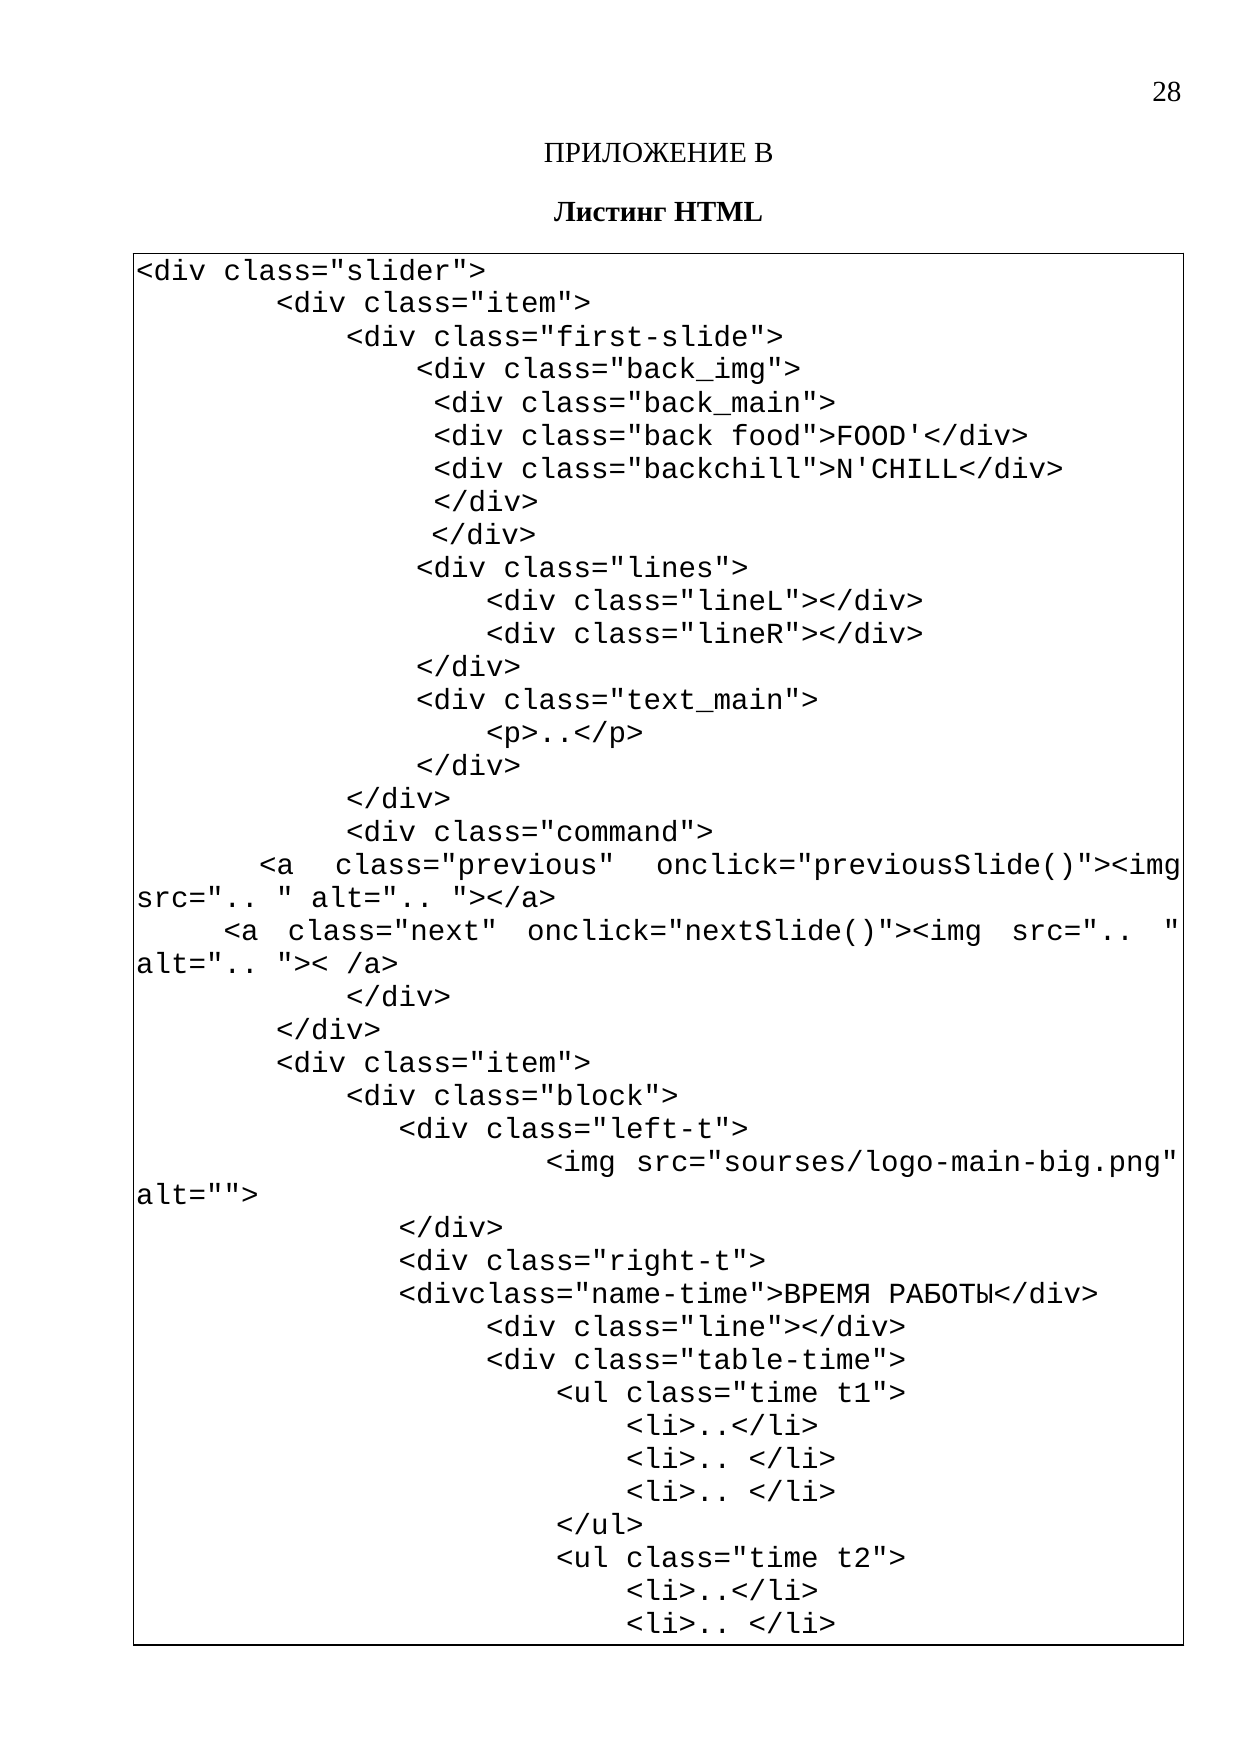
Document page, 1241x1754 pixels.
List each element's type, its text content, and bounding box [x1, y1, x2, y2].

text </div> [136, 751, 1181, 784]
text <a class="previous" onclick="previousSlide()"><img src=".. " alt=".. "></a> [136, 850, 1181, 916]
text <div class="item"> [136, 289, 1181, 322]
text </div> [136, 784, 1181, 817]
text <div class="lineR"></div> [136, 619, 1181, 652]
text <div class="left-t"> [136, 1114, 1181, 1147]
text <ul class="time t1"> [136, 1378, 1181, 1411]
text ПРИЛОЖЕНИЕ В [136, 135, 1181, 169]
text <div class="back_main"> [136, 388, 1181, 421]
text <div class="slider"> [134, 254, 1183, 289]
text <li>.. </li> [136, 1477, 1181, 1510]
text <a class="next" onclick="nextSlide()"><img src=".. " alt=".. ">< /a> [136, 916, 1181, 982]
text <div class="back_img"> [136, 355, 1181, 388]
text <div class="text_main"> [136, 685, 1181, 718]
text Листинг HTML [136, 194, 1181, 227]
text <img src="sourses/logo-main-big.png" alt=""> [136, 1147, 1181, 1213]
text <div class="item"> [136, 1048, 1181, 1081]
text <div class="table-time"> [136, 1345, 1181, 1378]
text <div class="command"> [136, 817, 1181, 850]
text </div> [136, 1015, 1181, 1048]
text </div> [136, 652, 1181, 685]
text <li>.. </li> [134, 1606, 1183, 1644]
text <div class="line"></div> [136, 1312, 1181, 1345]
text </ul> [136, 1510, 1181, 1543]
text <div class="lineL"></div> [136, 586, 1181, 619]
text <div class="first-slide"> [136, 322, 1181, 355]
text </div> [136, 520, 1181, 553]
text <ul class="time t2"> [136, 1543, 1181, 1576]
text <div class="back food">FOOD'</div> [136, 421, 1181, 454]
text <div class="block"> [136, 1081, 1181, 1114]
text <li>..</li> [136, 1411, 1181, 1444]
text <li>..</li> [136, 1576, 1181, 1606]
text <divclass="name-time">ВРЕМЯ РАБОТЫ</div> [136, 1279, 1181, 1312]
text </div> [136, 982, 1181, 1015]
text </div> [136, 487, 1181, 520]
text <div class="backchill">N'CHILL</div> [136, 454, 1181, 487]
text <li>.. </li> [136, 1444, 1181, 1477]
text <p>..</p> [136, 718, 1181, 751]
text <div class="lines"> [136, 553, 1181, 586]
text <div class="right-t"> [136, 1246, 1181, 1279]
text </div> [136, 1213, 1181, 1246]
